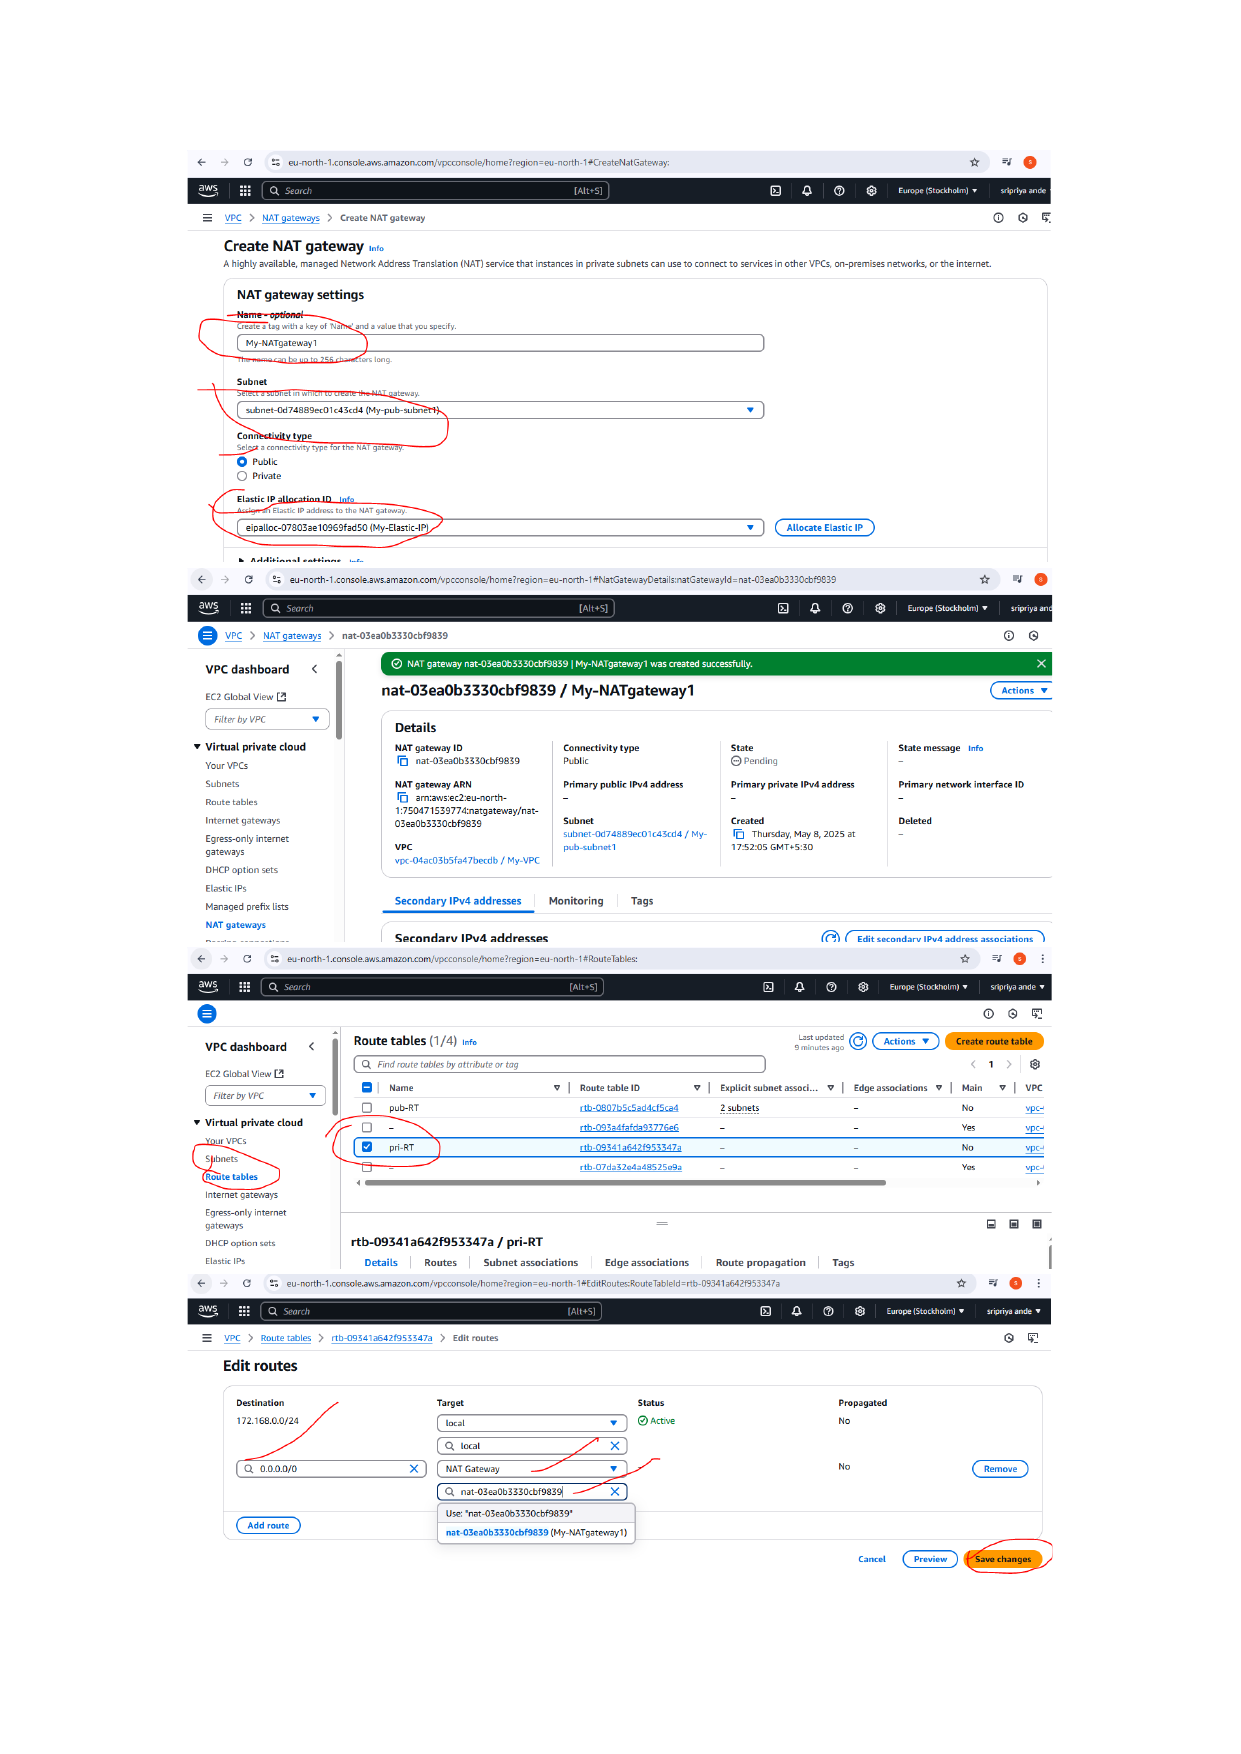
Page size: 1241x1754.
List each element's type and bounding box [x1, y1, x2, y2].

picture [187, 947, 1052, 1269]
picture [187, 150, 1051, 562]
picture [187, 1274, 1053, 1595]
picture [187, 568, 1053, 942]
